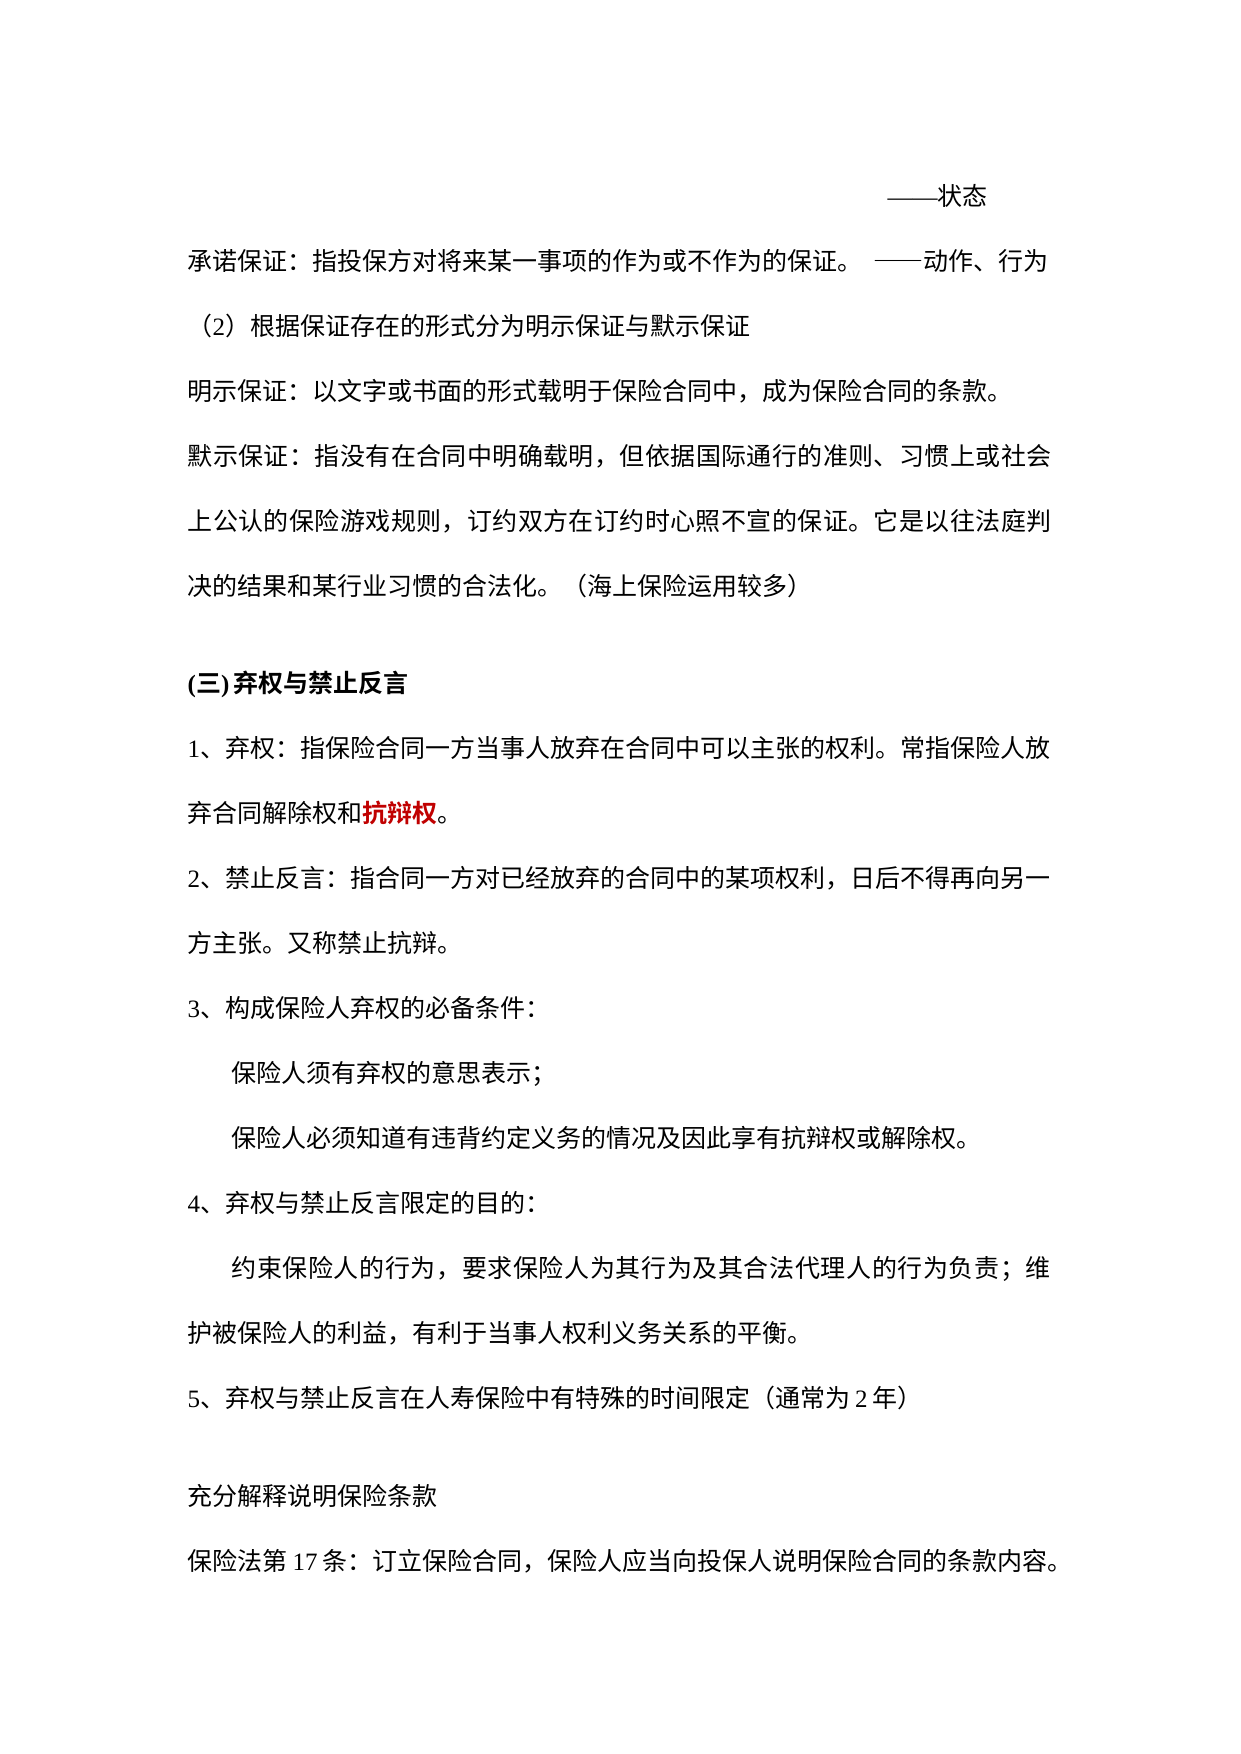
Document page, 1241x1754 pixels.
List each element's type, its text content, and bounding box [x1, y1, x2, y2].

text 4、弃权与禁止反言限定的目的： [187, 1169, 1053, 1234]
text 5、弃权与禁止反言在人寿保险中有特殊的时间限定（通常为2年） [187, 1364, 1053, 1429]
text 1、弃权：指保险合同一方当事人放弃在合同中可以主张的权利。常指保险人放弃合同解除权和抗辩权。 [187, 714, 1053, 844]
subtitle 弃权与禁止反言 [187, 649, 1053, 714]
text 保险人须有弃权的意思表示； [231, 1039, 1053, 1104]
text 明示保证：以文字或书面的形式载明于保险合同中，成为保险合同的条款。 [187, 357, 1053, 422]
text 约束保险人的行为，要求保险人为其行为及其合法代理人的行为负责；维护被保险人的利益，有利于当事人权利义务关系的平衡。 [187, 1234, 1053, 1364]
text 3、构成保险人弃权的必备条件： [187, 974, 1053, 1039]
text ——状态 [844, 162, 1053, 227]
text 保险人必须知道有违背约定义务的情况及因此享有抗辩权或解除权。 [231, 1104, 1053, 1169]
text 2、禁止反言：指合同一方对已经放弃的合同中的某项权利，日后不得再向另一方主张。又称禁止抗辩。 [187, 844, 1053, 974]
text 充分解释说明保险条款 [187, 1462, 1053, 1527]
text （2）根据保证存在的形式分为明示保证与默示保证 [187, 292, 1053, 357]
text 保险法第17条：订立保险合同，保险人应当向投保人说明保险合同的条款内容。 [187, 1527, 1053, 1592]
text 承诺保证：指投保方对将来某一事项的作为或不作为的保证。 ——动作、行为 [187, 227, 1053, 292]
text 默示保证：指没有在合同中明确载明，但依据国际通行的准则、习惯上或社会上公认的保险游戏规则，订约双方在订约时心照不宣的保证。它是以往法庭判决的结果和某行业习惯的合法化。（海上保险运用较多） [187, 422, 1053, 617]
